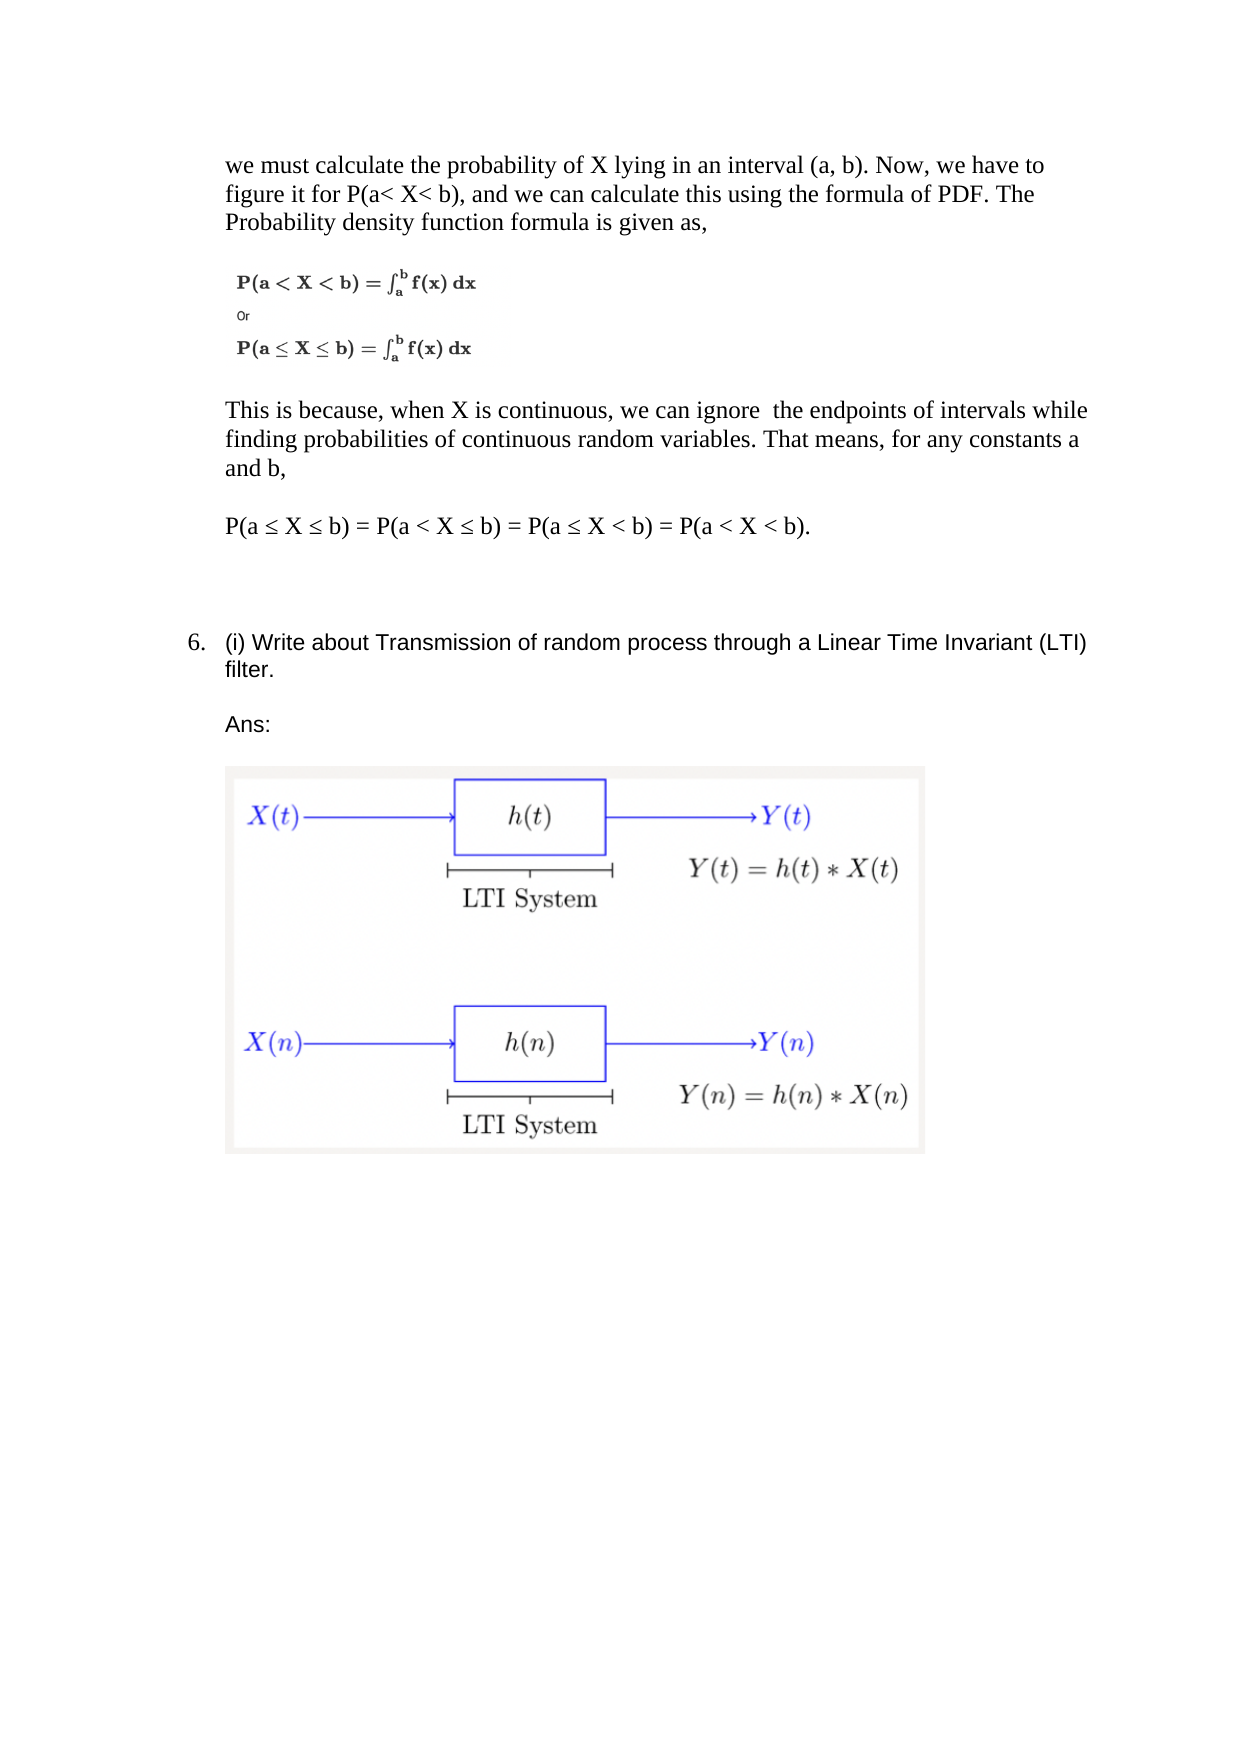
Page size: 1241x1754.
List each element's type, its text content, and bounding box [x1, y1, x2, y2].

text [225, 150, 1090, 236]
text Ans: [225, 711, 1090, 737]
picture [225, 265, 511, 367]
picture [225, 766, 926, 1154]
text This is because, when X is continuous, we can ignore the endpoints of intervals while finding probabilities of continuous random variables. That means, for any constants a and b, [225, 396, 1090, 482]
list (i) Write about Transmission of random process through a Linear Time Invariant (LTI) filter. [187, 627, 1090, 682]
text P(a ≤ X ≤ b) = P(a < X ≤ b) = P(a ≤ X < b) = P(a < X < b). [225, 511, 1090, 540]
